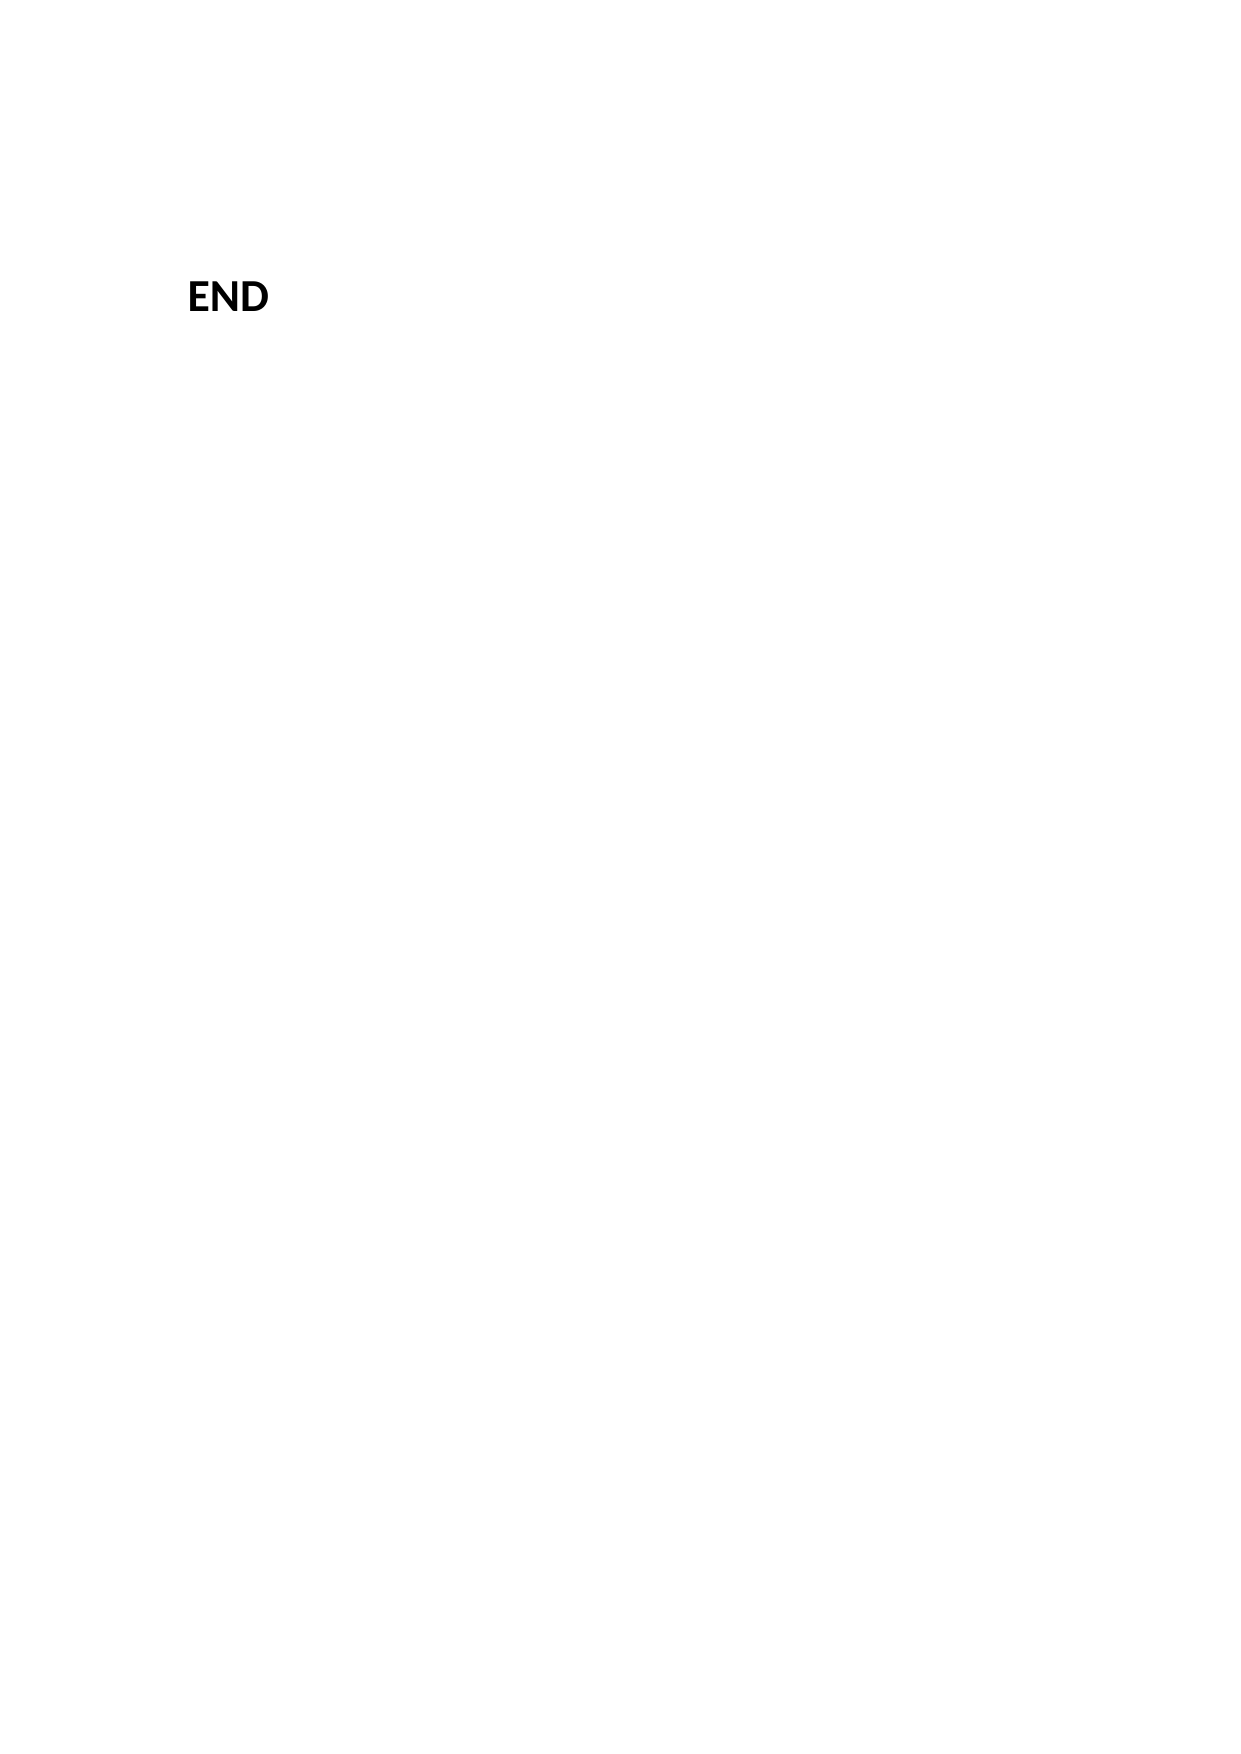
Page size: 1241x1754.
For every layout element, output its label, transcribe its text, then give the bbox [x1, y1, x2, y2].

subtitle END [187, 262, 1053, 327]
